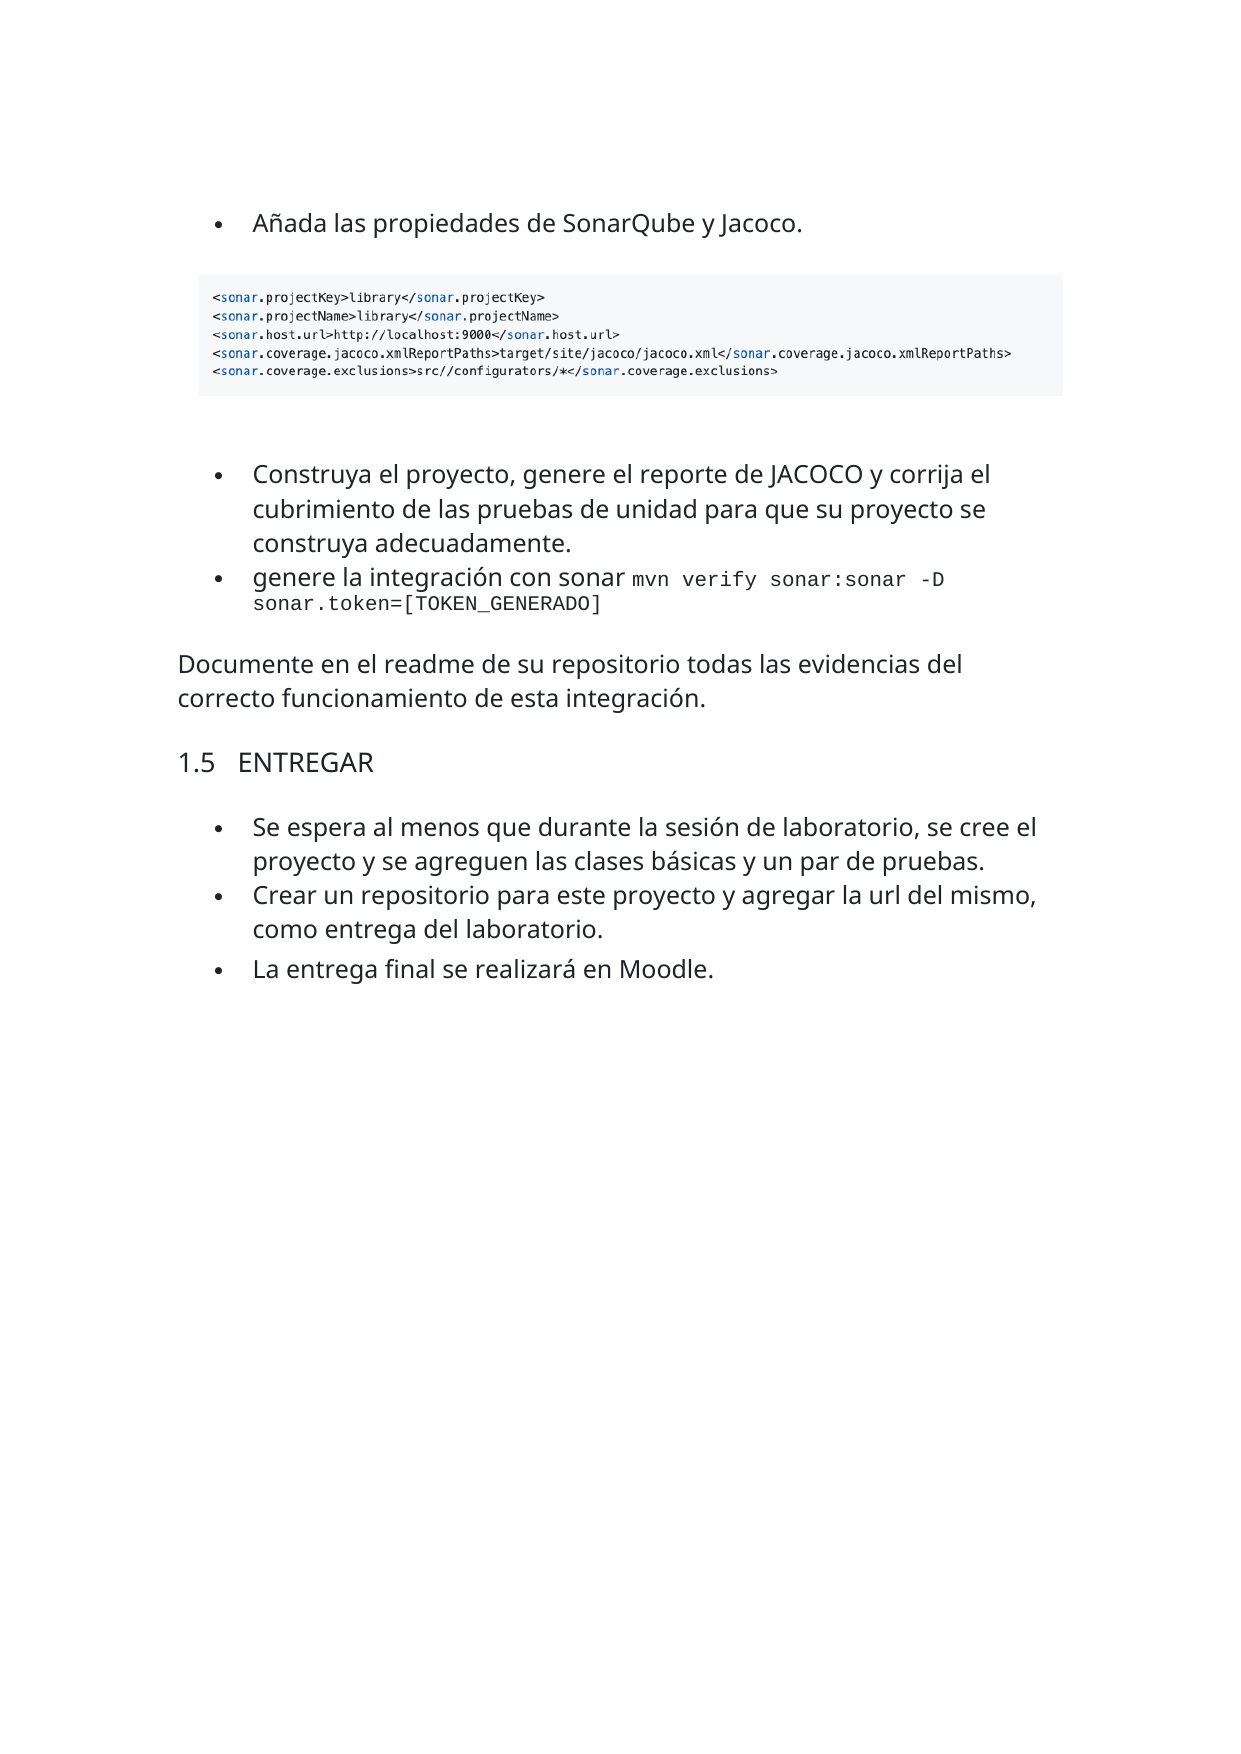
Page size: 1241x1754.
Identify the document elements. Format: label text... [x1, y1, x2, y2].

text Documente en el readme de su repositorio todas las evidencias del correcto funcionamiento de esta integración. [177, 646, 1063, 714]
list Se espera al menos que durante la sesión de laboratorio, se cree el proyecto y se agreguen las clases básicas y un par de pruebas. [215, 809, 1063, 878]
list Crear un repositorio para este proyecto y agregar la url del mismo, como entrega del laboratorio. [215, 878, 1063, 946]
subtitle ENTREGAR [177, 743, 1063, 780]
list La entrega final se realizará en Moodle. [215, 952, 1063, 986]
list genere la integración con sonar mvn verify sonar:sonar -D sonar.token=[TOKEN_GENERADO] [215, 559, 1063, 617]
picture [177, 268, 1063, 400]
list Construya el proyecto, genere el reporte de JACOCO y corrija el cubrimiento de las pruebas de unidad para que su proyecto se construya adecuadamente. [215, 457, 1063, 559]
list Añada las propiedades de SonarQube y Jacoco. [215, 206, 1063, 239]
